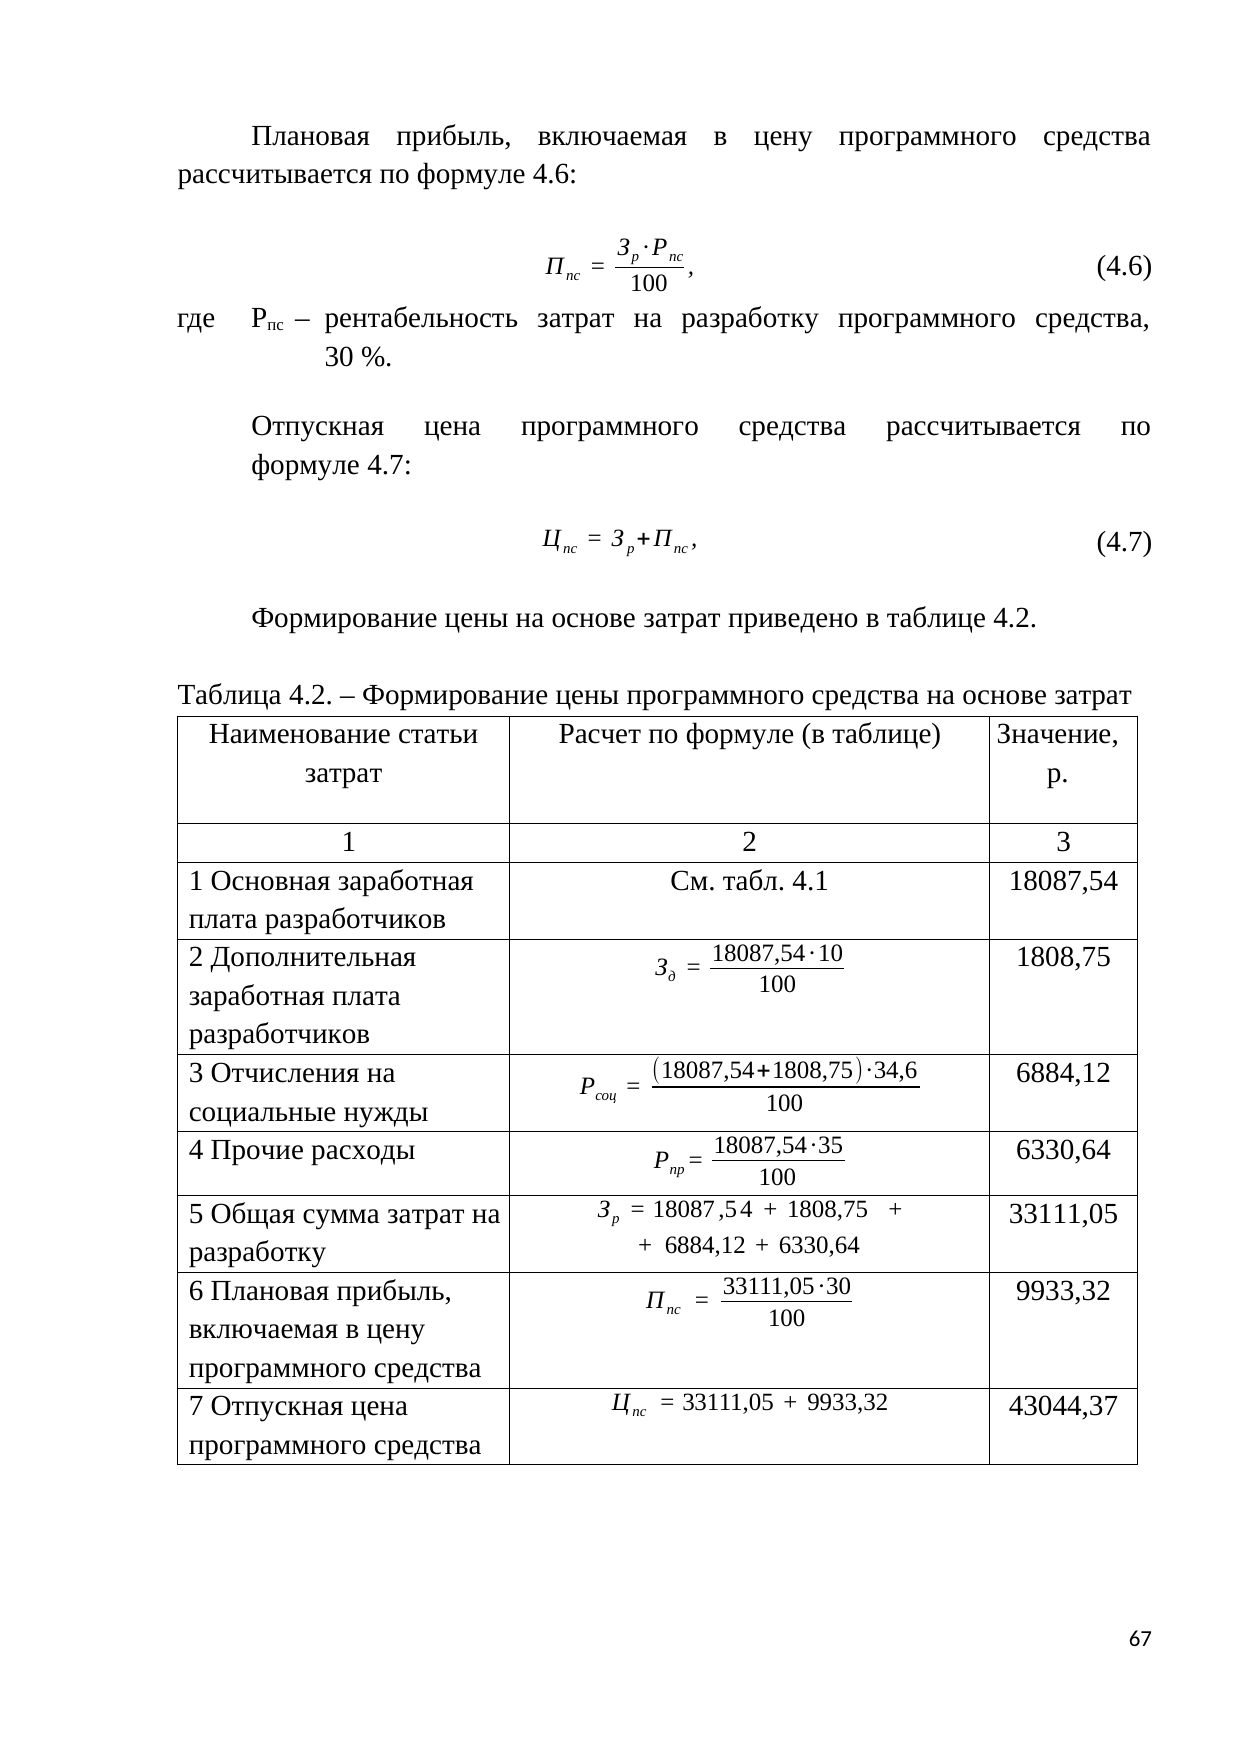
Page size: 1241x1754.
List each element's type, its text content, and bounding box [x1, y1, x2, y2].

table_header [177, 524, 1063, 561]
table_cell 18087,54 [990, 863, 1137, 938]
table_cell 7 Отпускная цена программного средства [178, 1389, 509, 1464]
table_header Расчет по формуле (в таблице) [510, 717, 989, 823]
table_header – [295, 300, 324, 376]
table_cell 9933,32 [990, 1273, 1137, 1387]
table_cell 1 Основная заработная плата разработчиков [178, 863, 509, 938]
table_header где [177, 300, 251, 376]
table_cell 2 [510, 824, 989, 862]
table_header [177, 234, 1063, 300]
table_cell [510, 1389, 989, 1464]
table_header Значение, р. [990, 717, 1137, 823]
table_cell [510, 940, 989, 1054]
table_cell 3 Отчисления на социальные нужды [178, 1055, 509, 1131]
table_cell 3 [990, 824, 1137, 862]
table_header (4.7) [1063, 524, 1151, 561]
table_cell [510, 1273, 989, 1387]
table_cell 33111,05 [990, 1196, 1137, 1272]
list Плановая прибыль, включаемая в цену программного средства рассчитывается по формуле 4.6: [177, 118, 1152, 190]
table_header рентабельность затрат на разработку программного средства, 30 %. [324, 300, 1151, 376]
table_cell 2 Дополнительная заработная плата разработчиков [178, 940, 509, 1054]
table_cell 43044,37 [990, 1389, 1137, 1464]
table_cell [510, 1196, 989, 1272]
table_cell 6330,64 [990, 1132, 1137, 1195]
table_cell См. табл. 4.1 [510, 863, 989, 938]
table_cell 1 [178, 824, 509, 862]
table_header (4.6) [1063, 234, 1151, 300]
text Формирование цены на основе затрат приведено в таблице 4.2. [177, 600, 1152, 633]
table_cell [510, 1132, 989, 1195]
table_cell 4 Прочие расходы [178, 1132, 509, 1195]
table_header Рпс [251, 300, 295, 376]
list Отпускная цена программного средства рассчитывается по формуле 4.7: [251, 408, 1152, 481]
text Таблица 4.2. – Формирование цены программного средства на основе затрат [177, 677, 1152, 711]
table_cell [510, 1055, 989, 1131]
table_header Наименование статьи затрат [178, 717, 509, 823]
table_cell 5 Общая сумма затрат на разработку [178, 1196, 509, 1272]
table_cell 6 Плановая прибыль, включаемая в цену программного средства [178, 1273, 509, 1387]
table_cell 1808,75 [990, 940, 1137, 1054]
table_cell 6884,12 [990, 1055, 1137, 1131]
